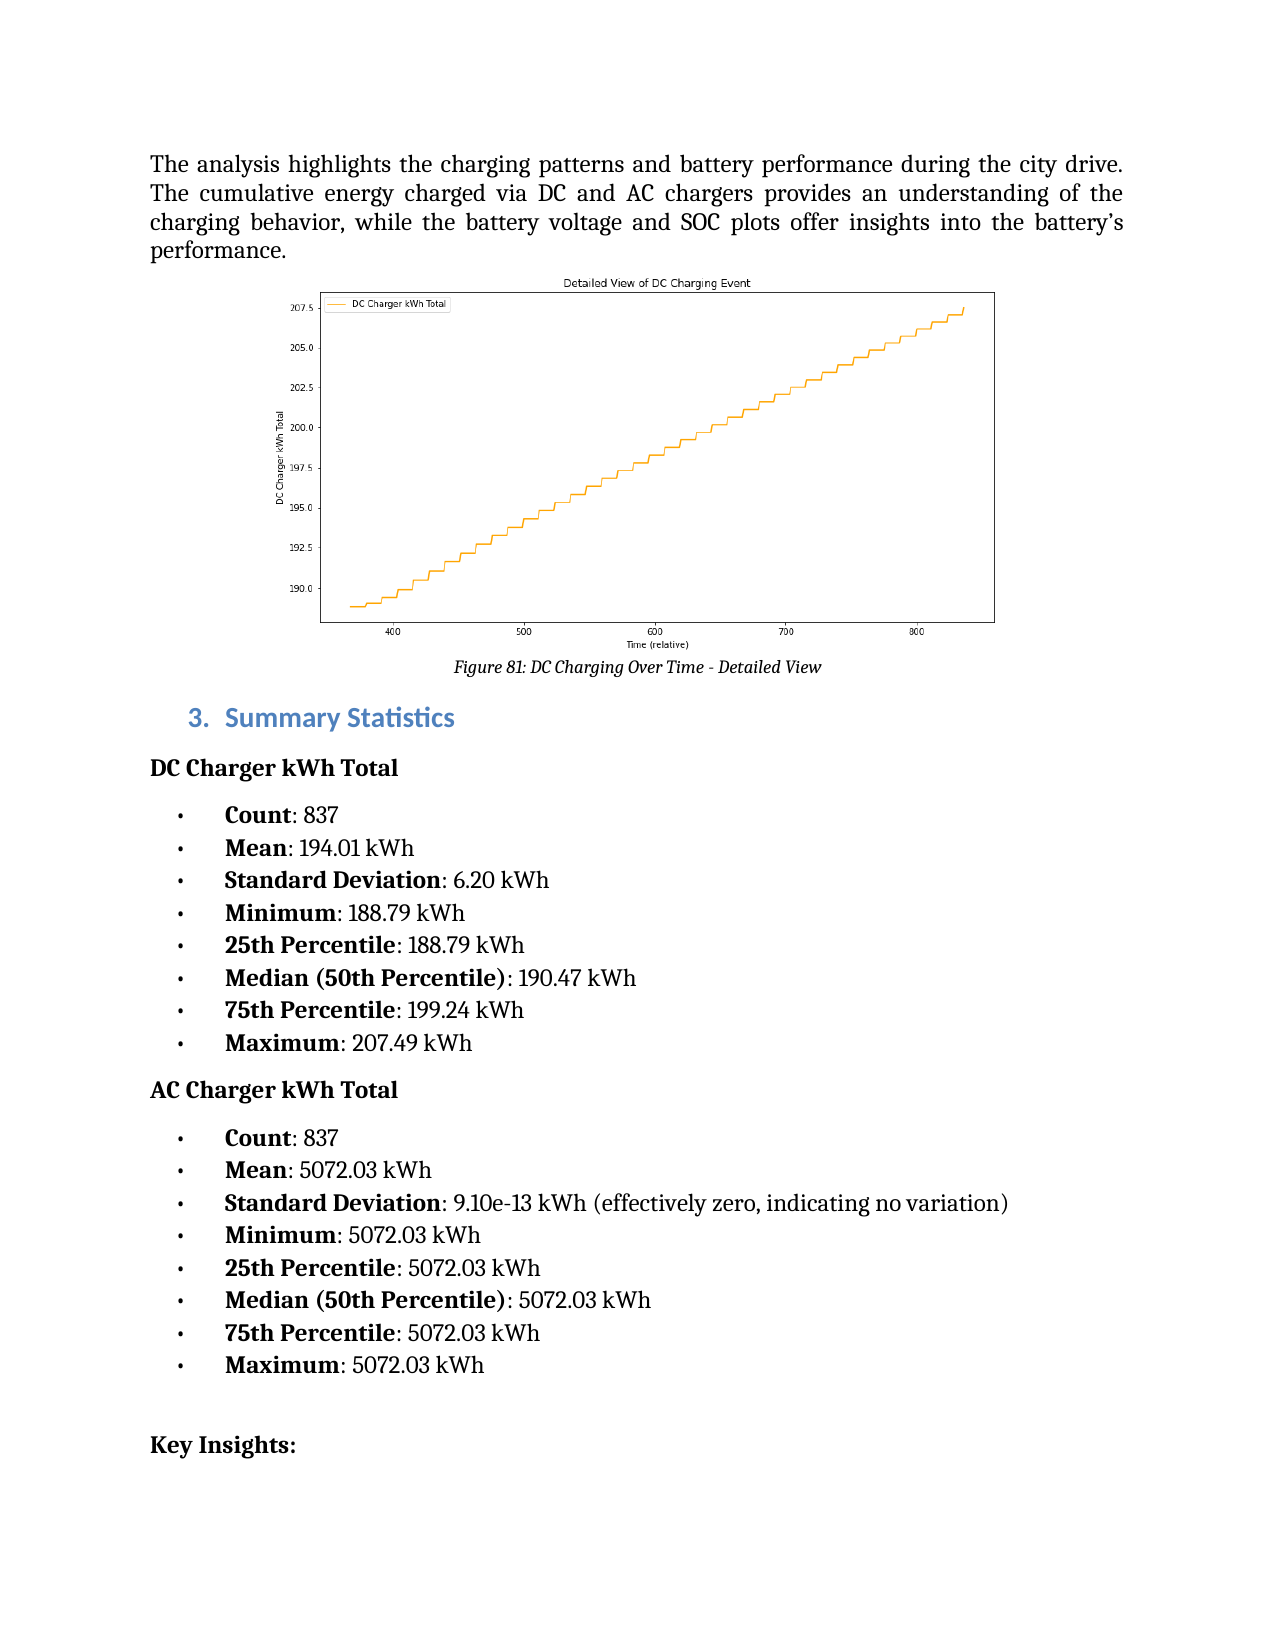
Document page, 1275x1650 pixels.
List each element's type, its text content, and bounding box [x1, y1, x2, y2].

list Count: 837 [175, 1123, 1125, 1152]
list Minimum: 188.79 kWh [175, 898, 1125, 927]
picture [261, 268, 1014, 653]
list 75th Percentile: 5072.03 kWh [175, 1318, 1125, 1347]
subtitle Summary Statistics [187, 699, 1125, 735]
list Standard Deviation: 6.20 kWh [175, 866, 1125, 895]
list Standard Deviation: 9.10e-13 kWh (effectively zero, indicating no variation) [175, 1188, 1125, 1217]
list 75th Percentile: 199.24 kWh [175, 996, 1125, 1025]
list 25th Percentile: 188.79 kWh [175, 931, 1125, 960]
list Minimum: 5072.03 kWh [175, 1221, 1125, 1250]
list Mean: 5072.03 kWh [175, 1156, 1125, 1185]
list Median (50th Percentile): 5072.03 kWh [175, 1286, 1125, 1315]
list 25th Percentile: 5072.03 kWh [175, 1253, 1125, 1282]
text Figure 81: DC Charging Over Time - Detailed View [150, 657, 1125, 678]
text The analysis highlights the charging patterns and battery performance during the city drive. The cumulative energy charged via DC and AC chargers provides an understanding of the charging behavior, while the battery voltage and SOC plots offer insights into the battery’s performance. [150, 150, 1125, 265]
list Maximum: 207.49 kWh [175, 1028, 1125, 1057]
text DC Charger kWh Total [150, 753, 1125, 782]
list Maximum: 5072.03 kWh [175, 1351, 1125, 1380]
text AC Charger kWh Total [150, 1076, 1125, 1105]
list Count: 837 [175, 801, 1125, 830]
text Key Insights: [150, 1431, 1125, 1460]
list Mean: 194.01 kWh [175, 833, 1125, 862]
list Median (50th Percentile): 190.47 kWh [175, 963, 1125, 992]
